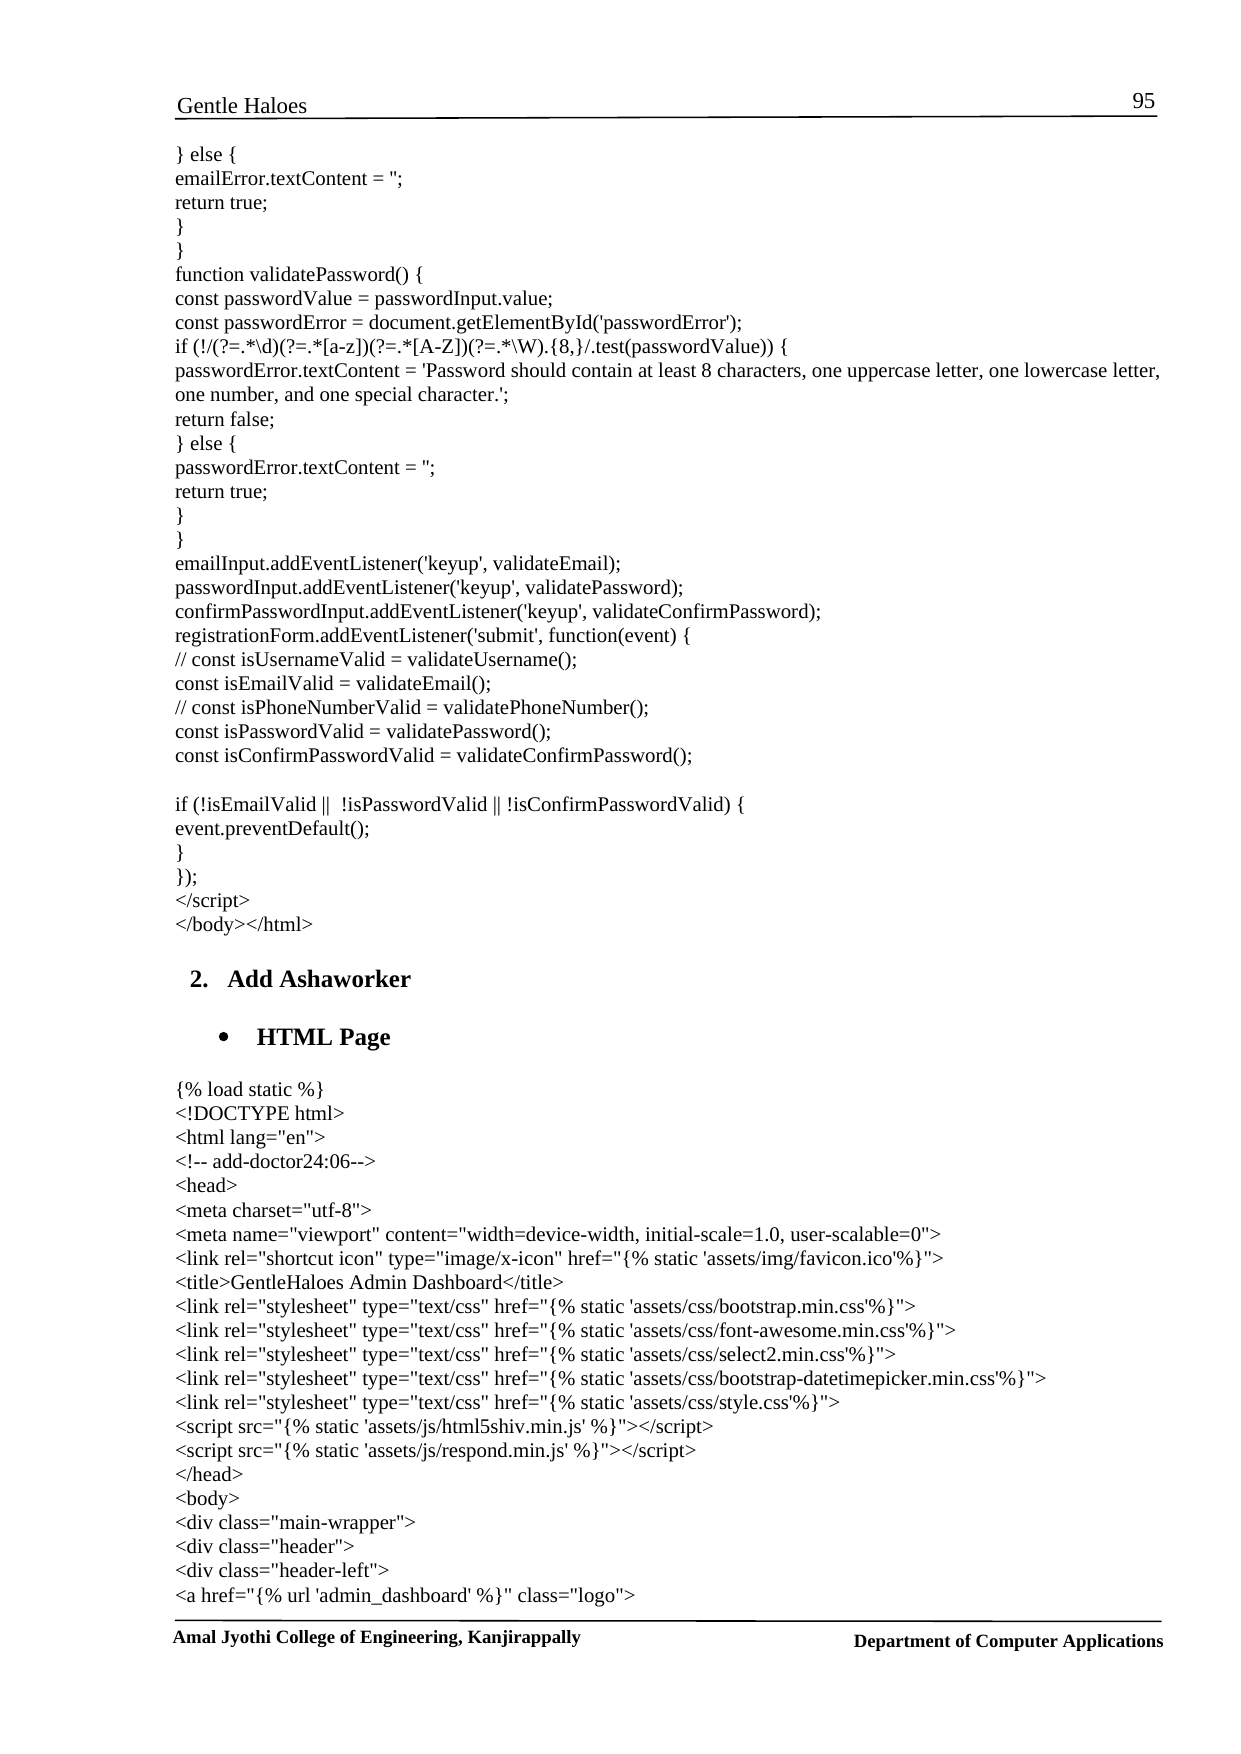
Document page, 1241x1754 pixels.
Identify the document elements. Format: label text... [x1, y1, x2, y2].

text <!-- add-doctor24:06--> [175, 1149, 1162, 1173]
list HTML Page [219, 1022, 1162, 1051]
text return true; [175, 190, 1162, 214]
text } [175, 527, 1162, 551]
text </head> [175, 1462, 1162, 1486]
text const passwordError = document.getElementById('passwordError'); [175, 310, 1162, 334]
text <link rel="stylesheet" type="text/css" href="{% static 'assets/css/bootstrap-datetimepicker.min.css'%}"> [175, 1366, 1162, 1390]
text <link rel="stylesheet" type="text/css" href="{% static 'assets/css/style.css'%}"> [175, 1390, 1162, 1414]
text <body> [175, 1486, 1162, 1510]
text </script> [175, 888, 1162, 912]
text confirmPasswordInput.addEventListener('keyup', validateConfirmPassword); [175, 599, 1162, 623]
text const passwordValue = passwordInput.value; [175, 286, 1162, 310]
text // const isUsernameValid = validateUsername(); [175, 647, 1162, 671]
text <html lang="en"> [175, 1125, 1162, 1149]
text <link rel="stylesheet" type="text/css" href="{% static 'assets/css/bootstrap.min.css'%}"> [175, 1294, 1162, 1318]
text emailError.textContent = ''; [175, 166, 1162, 190]
text <link rel="stylesheet" type="text/css" href="{% static 'assets/css/font-awesome.min.css'%}"> [175, 1318, 1162, 1342]
text return true; [175, 479, 1162, 503]
text <!DOCTYPE html> [175, 1101, 1162, 1125]
text const isEmailValid = validateEmail(); [175, 671, 1162, 695]
text function validatePassword() { [175, 262, 1162, 286]
text } [175, 839, 1162, 864]
text emailInput.addEventListener('keyup', validateEmail); [175, 551, 1162, 575]
text const isConfirmPasswordValid = validateConfirmPassword(); [175, 743, 1162, 767]
text } [175, 503, 1162, 527]
text event.preventDefault(); [175, 816, 1162, 839]
text <a href="{% url 'admin_dashboard' %}" class="logo"> [175, 1582, 1162, 1607]
text if (!isEmailValid || !isPasswordValid || !isConfirmPasswordValid) { [175, 791, 1162, 816]
text }); [175, 864, 1162, 888]
text <meta name="viewport" content="width=device-width, initial-scale=1.0, user-scalable=0"> [175, 1222, 1162, 1246]
text if (!/(?=.*\d)(?=.*[a-z])(?=.*[A-Z])(?=.*\W).{8,}/.test(passwordValue)) { [175, 334, 1162, 358]
text registrationForm.addEventListener('submit', function(event) { [175, 623, 1162, 647]
text <div class="header"> [175, 1534, 1162, 1558]
text } else { [175, 431, 1162, 454]
text {% load static %} [175, 1077, 1162, 1101]
text <link rel="shortcut icon" type="image/x-icon" href="{% static 'assets/img/favicon.ico'%}"> [175, 1246, 1162, 1270]
text return false; [175, 406, 1162, 431]
text <title>GentleHaloes Admin Dashboard</title> [175, 1270, 1162, 1294]
text <script src="{% static 'assets/js/respond.min.js' %}"></script> [175, 1438, 1162, 1462]
text passwordError.textContent = 'Password should contain at least 8 characters, one uppercase letter, one lowercase letter, one number, and one special character.'; [175, 358, 1162, 406]
text <div class="header-left"> [175, 1558, 1162, 1582]
text passwordInput.addEventListener('keyup', validatePassword); [175, 575, 1162, 599]
text const isPasswordValid = validatePassword(); [175, 719, 1162, 743]
text <link rel="stylesheet" type="text/css" href="{% static 'assets/css/select2.min.css'%}"> [175, 1342, 1162, 1366]
text <meta charset="utf-8"> [175, 1197, 1162, 1222]
text </body></html> [175, 912, 1162, 936]
text // const isPhoneNumberValid = validatePhoneNumber(); [175, 695, 1162, 719]
text } [175, 214, 1162, 238]
text <script src="{% static 'assets/js/html5shiv.min.js' %}"></script> [175, 1414, 1162, 1438]
text <div class="main-wrapper"> [175, 1510, 1162, 1534]
text <head> [175, 1173, 1162, 1197]
text } [175, 238, 1162, 262]
text } else { [175, 142, 1162, 166]
text passwordError.textContent = ''; [175, 454, 1162, 479]
list Add Ashaworker [189, 964, 1162, 993]
